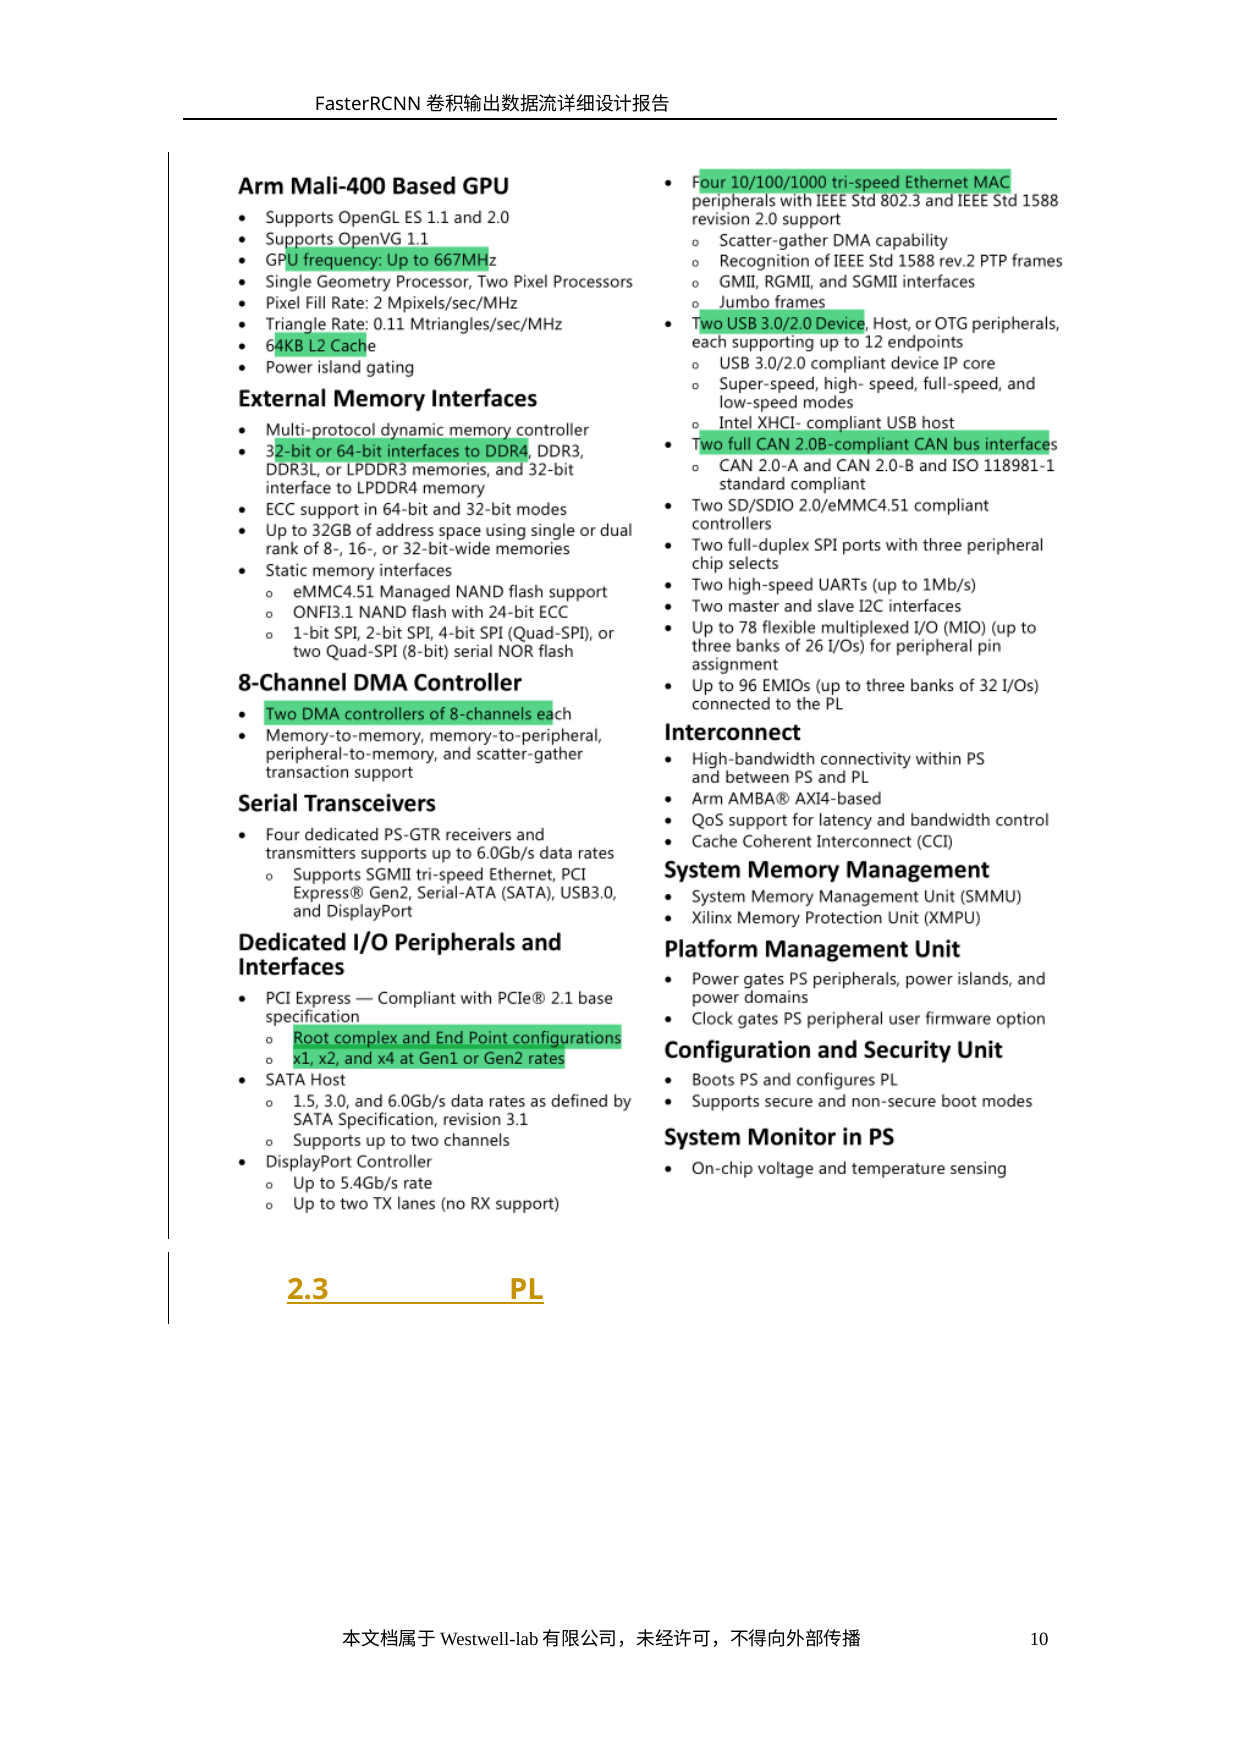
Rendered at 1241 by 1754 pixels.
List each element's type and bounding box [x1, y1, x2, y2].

picture [226, 152, 1101, 1229]
